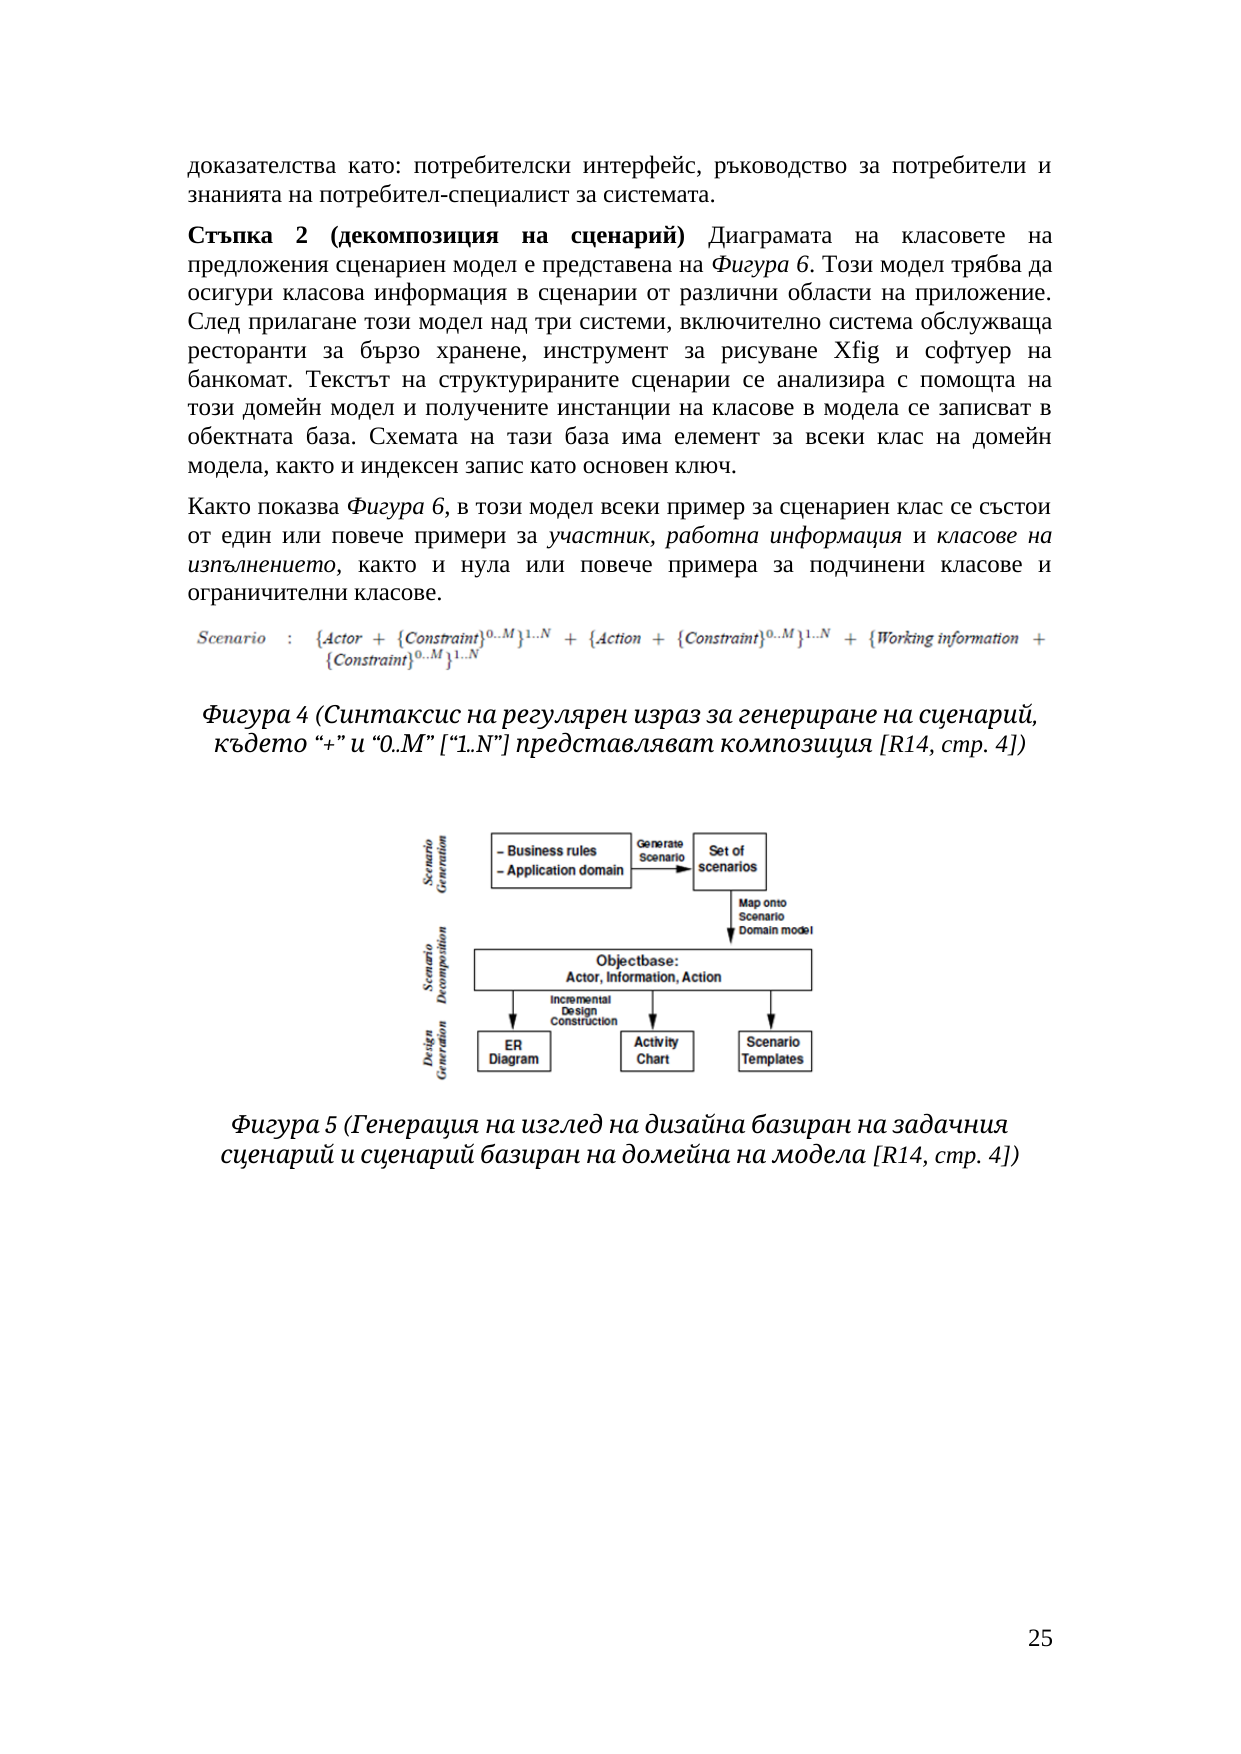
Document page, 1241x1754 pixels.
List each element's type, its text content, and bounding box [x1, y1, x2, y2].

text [187, 150, 1053, 207]
text Фигура 5 (Генерация на изглед на дизайна базиран на задачния сценарий и сценарий базиран на домейна на модела [R14, стр. 4]) [187, 1111, 1053, 1170]
picture [187, 618, 1053, 689]
text Фигура 4 (Синтаксис на регулярен израз за генериране на сценарий, където “+” и “0..М” [“1..N”] представляват композиция [R14, стр. 4]) [187, 701, 1053, 759]
picture [410, 825, 831, 1087]
text Стъпка 2 (декомпозиция на сценарий) Диаграмата на класовете на предложения сценариен модел е представена на . Този модел трябва да осигури класова информация в сценарии от различни области на приложение. След прилагане този модел над три системи, включително система обслужваща ресторанти за бързо хранене, инструмент за рисуване Xfig и софтуер на банкомат. Текстът на структурираните сценарии се анализира с помощта на този домейн модел и получените инстанции на класове в модела се записват в обектната база. Схемата на тази база има елемент за всеки клас на домейн модела, както и индексен запис като основен ключ. [187, 220, 1053, 479]
text Както показва , в този модел всеки пример за сценариен клас се състои от един или повече примери за участник, работна информация и класове на изпълнението, както и нула или повече примера за подчинени класове и ограничителни класове. [187, 491, 1053, 606]
